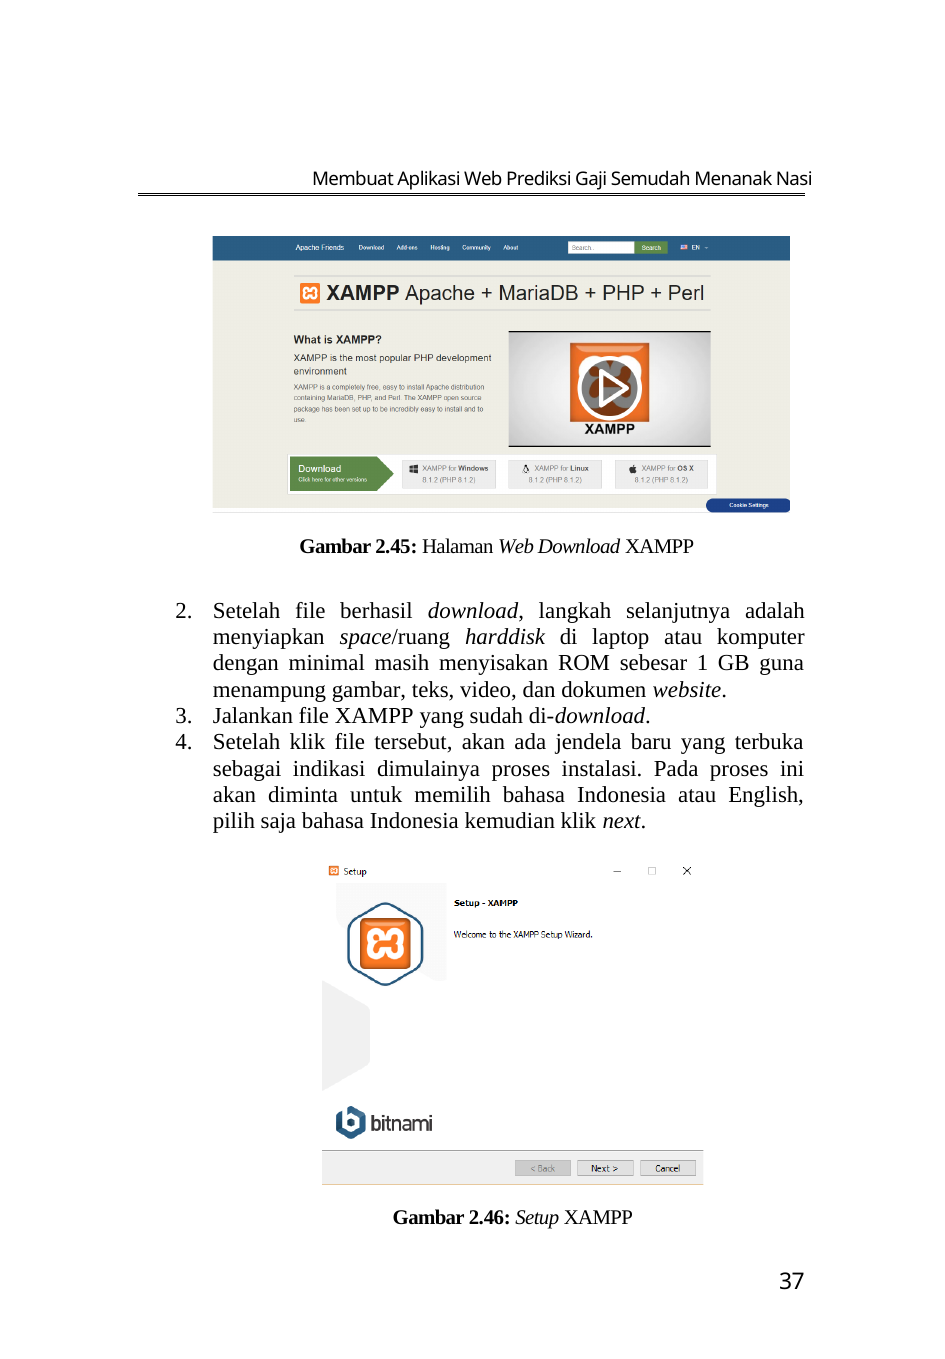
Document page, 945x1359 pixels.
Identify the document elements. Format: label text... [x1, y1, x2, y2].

picture [212, 236, 790, 513]
list Setelah file berhasil download, langkah selanjutnya adalah menyiapkan space/ruang harddisk di laptop atau komputer dengan minimal masih menyisakan ROM sebesar 1 GB guna menampung gambar, teks, video, dan dokumen website. [175, 597, 805, 702]
list Setelah klik file tersebut, akan ada jendela baru yang terbuka sebagai indikasi dimulainya proses instalasi. Pada proses ini akan diminta untuk memilih bahasa Indonesia atau English, pilih saja bahasa Indonesia kemudian klik next. [175, 728, 805, 834]
picture [322, 860, 704, 1185]
text Gambar 2.46: Setup XAMPP [138, 1205, 805, 1229]
list Jalankan file XAMPP yang sudah di-download. [175, 702, 805, 728]
text Gambar 2.45: Halaman Web Download XAMPP [138, 534, 805, 558]
